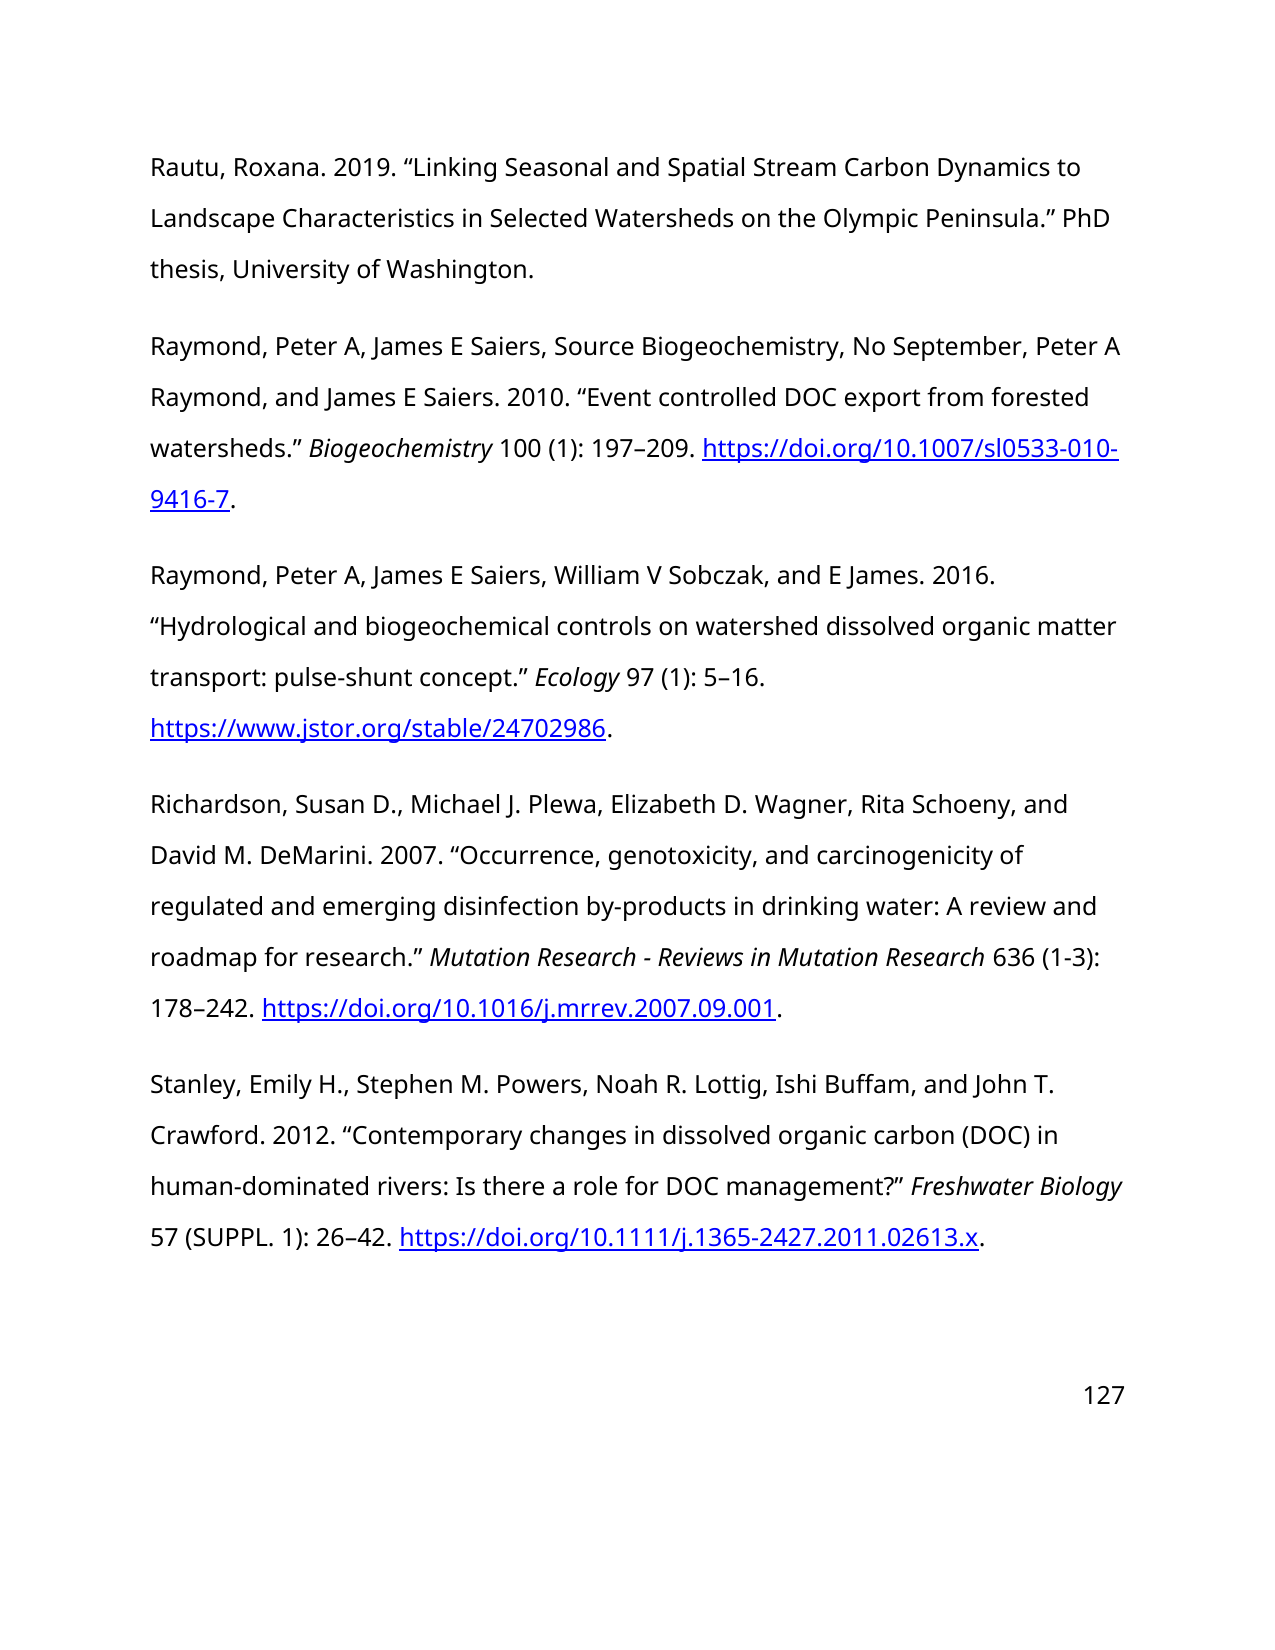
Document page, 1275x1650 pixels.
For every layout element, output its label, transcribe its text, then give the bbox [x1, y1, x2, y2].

text Raymond, Peter A, James E Saiers, William V Sobczak, and E James. 2016. “Hydrological and biogeochemical controls on watershed dissolved organic matter transport: pulse-shunt concept.” Ecology 97 (1): 5–16. https://www.jstor.org/stable/24702986. [150, 557, 1125, 744]
text Rautu, Roxana. 2019. “Linking Seasonal and Spatial Stream Carbon Dynamics to Landscape Characteristics in Selected Watersheds on the Olympic Peninsula.” PhD thesis, University of Washington. [150, 150, 1125, 286]
text Raymond, Peter A, James E Saiers, Source Biogeochemistry, No September, Peter A Raymond, and James E Saiers. 2010. “Event controlled DOC export from forested watersheds.” Biogeochemistry 100 (1): 197–209. https://doi.org/10.1007/sl0533-010-9416-7. [150, 328, 1125, 515]
text Stanley, Emily H., Stephen M. Powers, Noah R. Lottig, Ishi Buffam, and John T. Crawford. 2012. “Contemporary changes in dissolved organic carbon (DOC) in human-dominated rivers: Is there a role for DOC management?” Freshwater Biology 57 (SUPPL. 1): 26–42. https://doi.org/10.1111/j.1365-2427.2011.02613.x. [150, 1067, 1125, 1254]
text Richardson, Susan D., Michael J. Plewa, Elizabeth D. Wagner, Rita Schoeny, and David M. DeMarini. 2007. “Occurrence, genotoxicity, and carcinogenicity of regulated and emerging disinfection by-products in drinking water: A review and roadmap for research.” Mutation Research - Reviews in Mutation Research 636 (1-3): 178–242. https://doi.org/10.1016/j.mrrev.2007.09.001. [150, 786, 1125, 1025]
